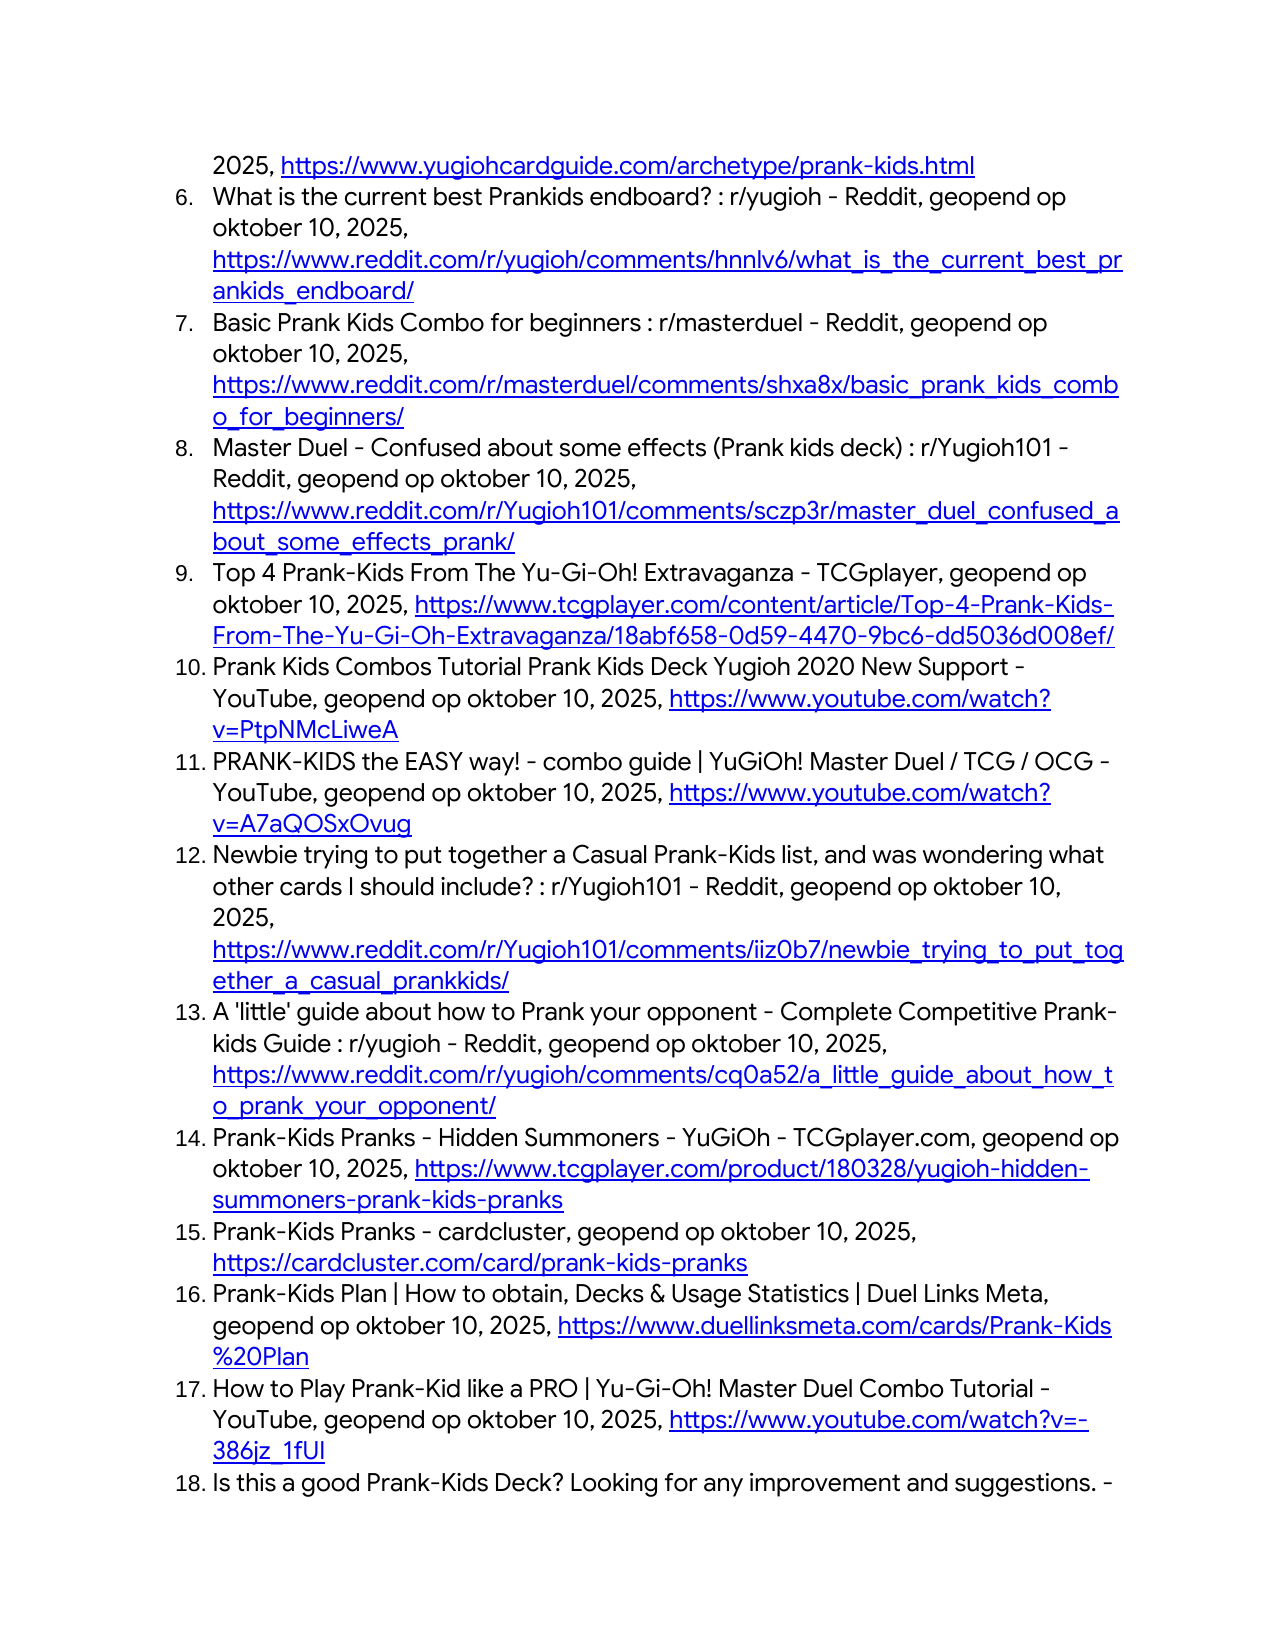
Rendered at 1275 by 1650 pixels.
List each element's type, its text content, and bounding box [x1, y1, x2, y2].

list Top 4 Prank-Kids From The Yu-Gi-Oh! Extravaganza - TCGplayer, geopend op oktober 10, 2025, https://www.tcgplayer.com/content/article/Top-4-Prank-Kids-From-The-Yu-Gi-Oh-Extravaganza/18abf658-0d59-4470-9bc6-dd5036d008ef/ [175, 558, 1125, 652]
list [175, 1467, 1125, 1498]
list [175, 150, 1125, 181]
list A 'little' guide about how to Prank your opponent - Complete Competitive Prank-kids Guide : r/yugioh - Reddit, geopend op oktober 10, 2025, https://www.reddit.com/r/yugioh/comments/cq0a52/a_little_guide_about_how_to_prank_your_opponent/ [175, 997, 1125, 1122]
list Newbie trying to put together a Casual Prank-Kids list, and was wondering what other cards I should include? : r/Yugioh101 - Reddit, geopend op oktober 10, 2025, https://www.reddit.com/r/Yugioh101/comments/iiz0b7/newbie_trying_to_put_together_a_casual_prankkids/ [175, 840, 1125, 997]
list Prank Kids Combos Tutorial Prank Kids Deck Yugioh 2020 New Support - YouTube, geopend op oktober 10, 2025, https://www.youtube.com/watch?v=PtpNMcLiweA [175, 652, 1125, 746]
list Basic Prank Kids Combo for beginners : r/masterduel - Reddit, geopend op oktober 10, 2025, https://www.reddit.com/r/masterduel/comments/shxa8x/basic_prank_kids_combo_for_beginners/ [175, 307, 1125, 432]
list Prank-Kids Pranks - Hidden Summoners - YuGiOh - TCGplayer.com, geopend op oktober 10, 2025, https://www.tcgplayer.com/product/180328/yugioh-hidden-summoners-prank-kids-pranks [175, 1122, 1125, 1216]
list What is the current best Prankids endboard? : r/yugioh - Reddit, geopend op oktober 10, 2025, https://www.reddit.com/r/yugioh/comments/hnnlv6/what_is_the_current_best_prankids_endboard/ [175, 181, 1125, 307]
list Prank-Kids Plan | How to obtain, Decks & Usage Statistics | Duel Links Meta, geopend op oktober 10, 2025, https://www.duellinksmeta.com/cards/Prank-Kids%20Plan [175, 1279, 1125, 1373]
list PRANK-KIDS the EASY way! - combo guide | YuGiOh! Master Duel / TCG / OCG - YouTube, geopend op oktober 10, 2025, https://www.youtube.com/watch?v=A7aQOSxOvug [175, 746, 1125, 840]
list Master Duel - Confused about some effects (Prank kids deck) : r/Yugioh101 - Reddit, geopend op oktober 10, 2025, https://www.reddit.com/r/Yugioh101/comments/sczp3r/master_duel_confused_about_some_effects_prank/ [175, 432, 1125, 558]
list Prank-Kids Pranks - cardcluster, geopend op oktober 10, 2025, https://cardcluster.com/card/prank-kids-pranks [175, 1216, 1125, 1279]
list How to Play Prank-Kid like a PRO | Yu-Gi-Oh! Master Duel Combo Tutorial - YouTube, geopend op oktober 10, 2025, https://www.youtube.com/watch?v=-386jz_1fUI [175, 1373, 1125, 1467]
